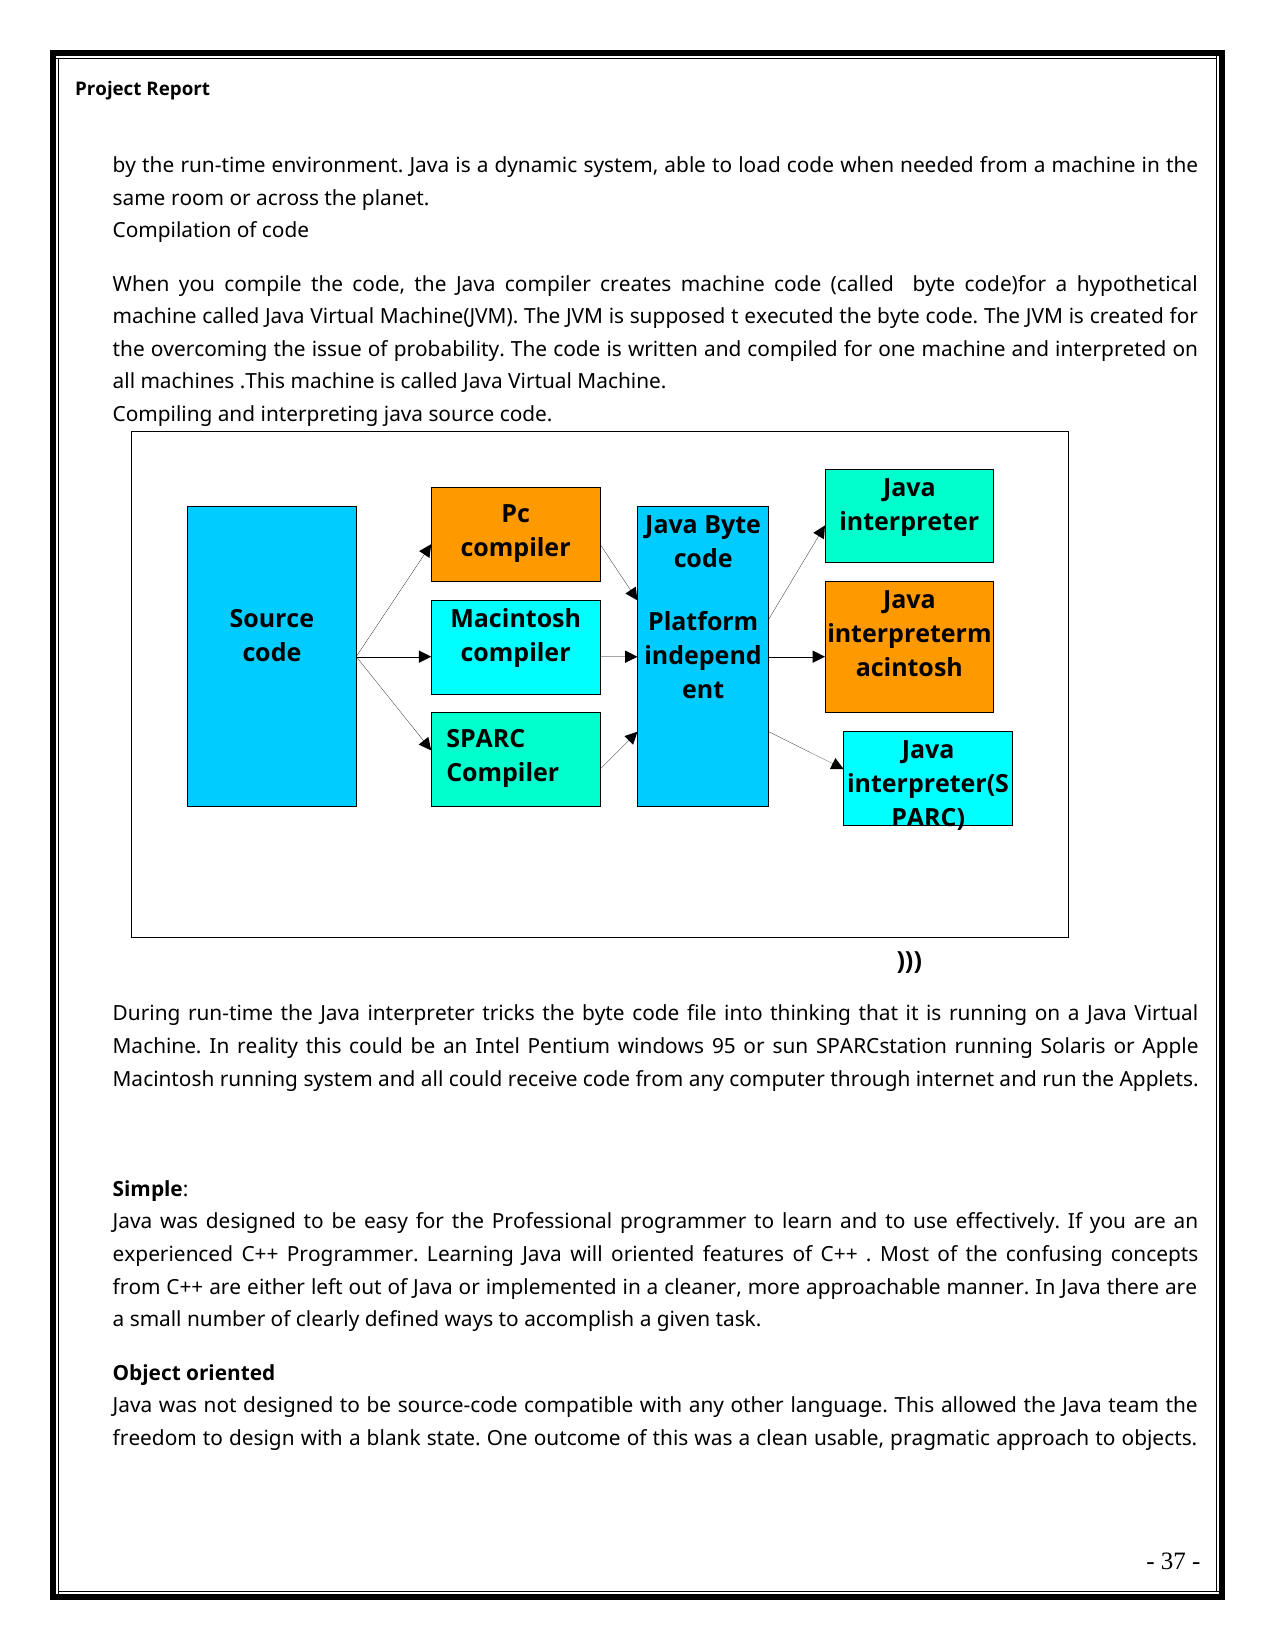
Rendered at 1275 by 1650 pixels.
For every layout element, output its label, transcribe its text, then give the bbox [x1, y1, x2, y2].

subtitle Compilation of code [112, 215, 1200, 244]
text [112, 150, 1200, 211]
text Compiling and interpreting java source code. [112, 399, 1200, 427]
text Simple: [112, 1174, 1200, 1202]
text During run-time the Java interpreter tricks the byte code file into thinking that it is running on a Java Virtual Machine. In reality this could be an Intel Pentium windows 95 or sun SPARCstation running Solaris or Apple Macintosh running system and all could receive code from any computer through internet and run the Applets. [112, 998, 1200, 1092]
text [112, 1391, 1200, 1452]
subtitle When you compile the code, the Java compiler creates machine code (called byte code)for a hypothetical machine called Java Virtual Machine(JVM). The JVM is supposed t executed the byte code. The JVM is created for the overcoming the issue of probability. The code is written and compiled for one machine and interpreted on all machines .This machine is called Java Virtual Machine. [112, 269, 1200, 395]
text Java was designed to be easy for the Professional programmer to learn and to use effectively. If you are an experienced C++ Programmer. Learning Java will oriented features of C++ . Most of the confusing concepts from C++ are either left out of Java or implemented in a cleaner, more approachable manner. In Java there are a small number of clearly defined ways to accomplish a given task. [112, 1207, 1200, 1333]
subtitle Object oriented [112, 1358, 1200, 1386]
